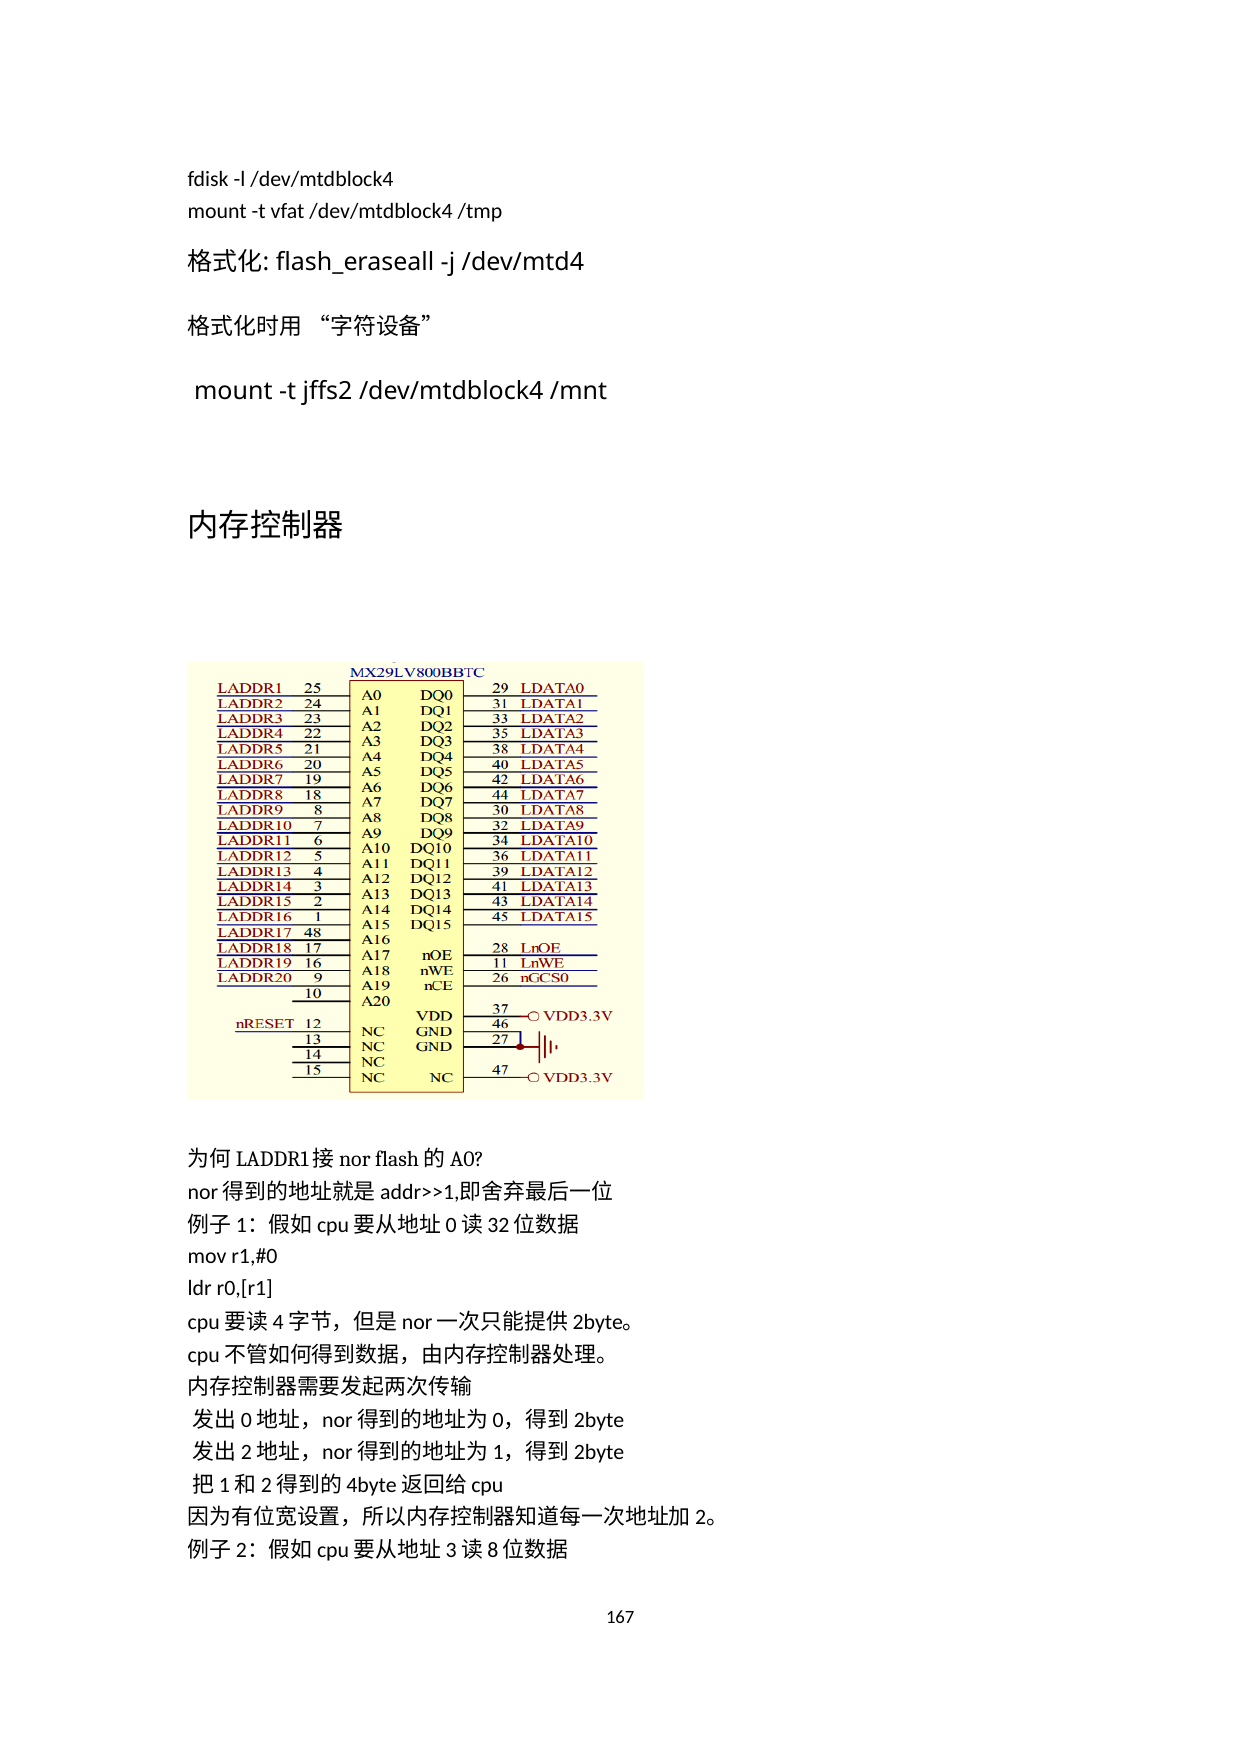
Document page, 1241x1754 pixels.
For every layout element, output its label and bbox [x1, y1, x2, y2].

picture [187, 662, 644, 1099]
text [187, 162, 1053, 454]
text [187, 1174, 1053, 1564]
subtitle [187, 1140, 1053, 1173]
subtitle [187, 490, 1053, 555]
